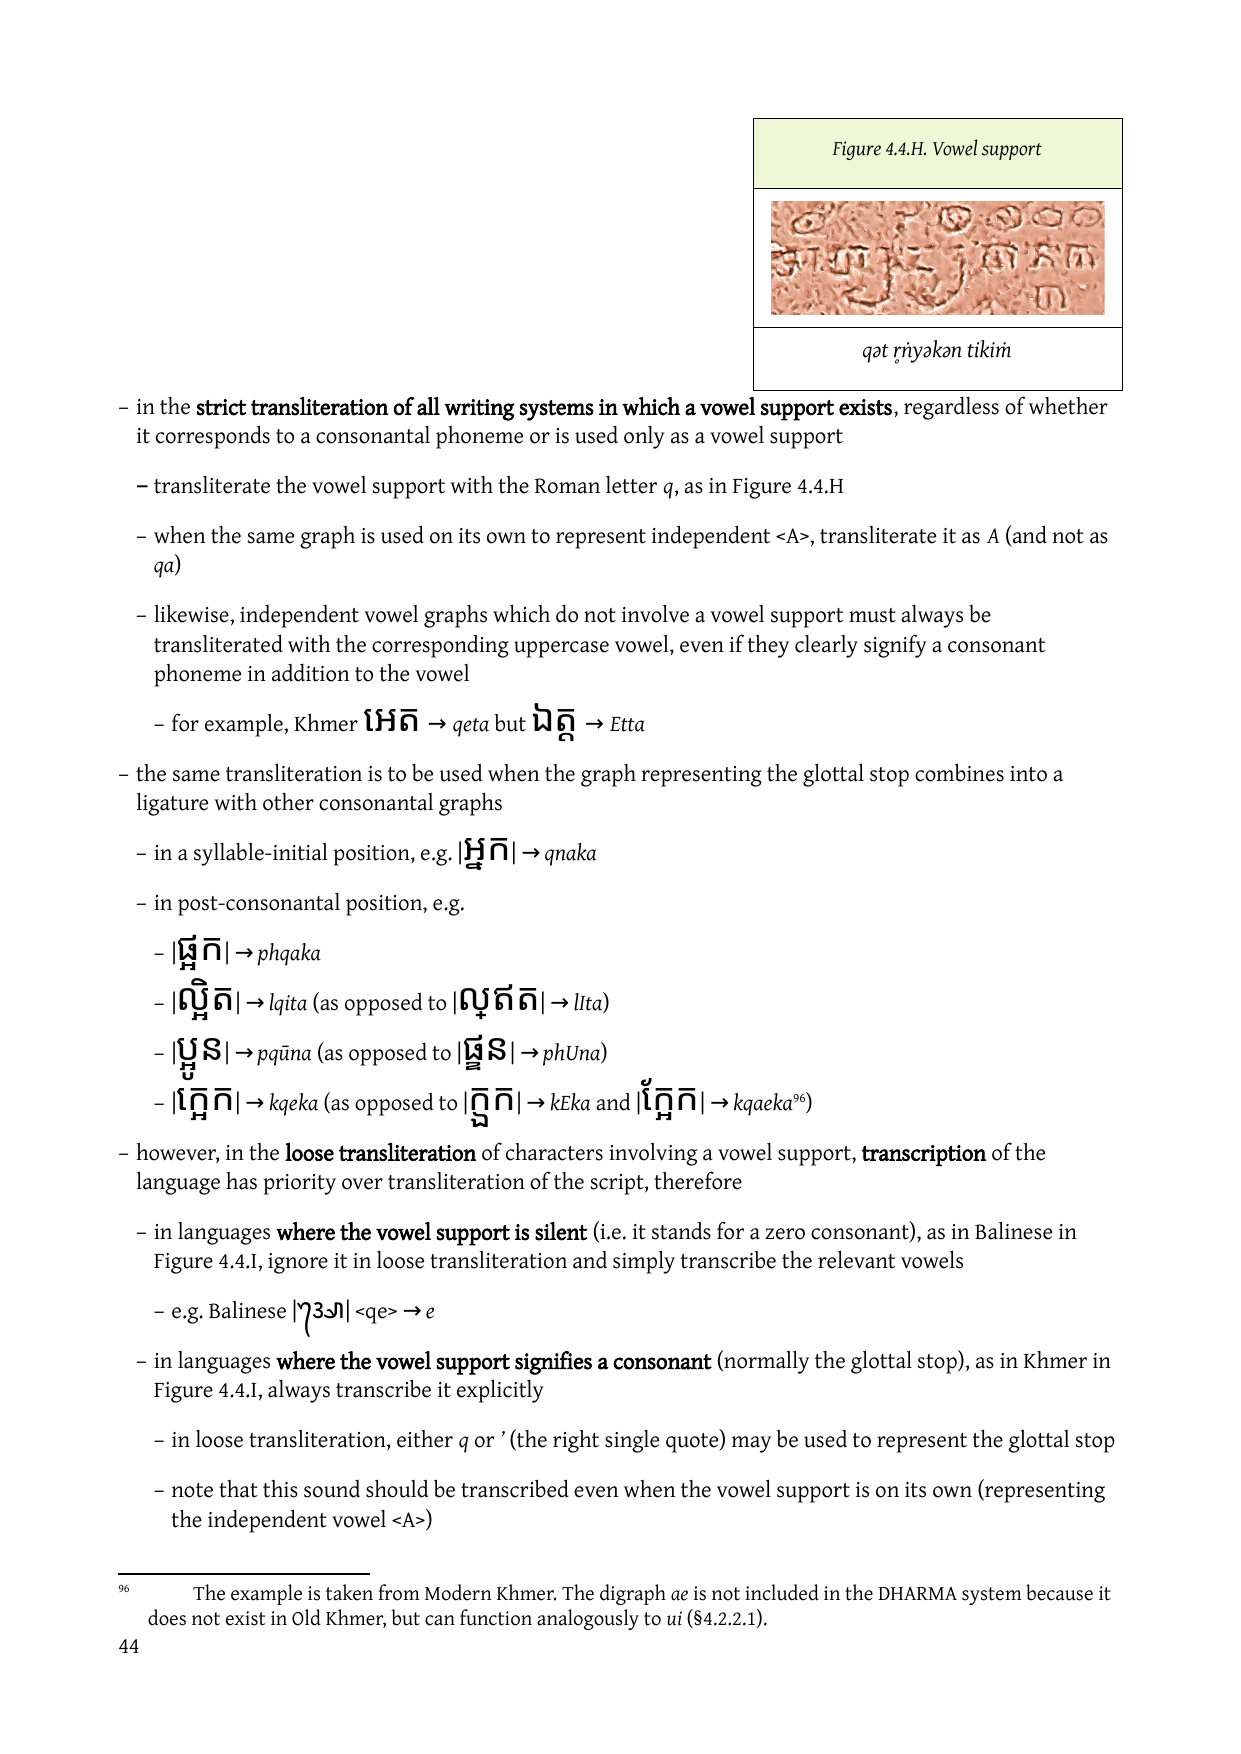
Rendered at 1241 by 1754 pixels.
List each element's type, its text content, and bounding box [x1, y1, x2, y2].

list in loose transliteration, either q or ’ (the right single quote) may be used to represent the glottal stop [153, 1424, 1122, 1454]
list when the same graph is used on its own to represent independent <A>, transliterate it as A (and not as qa) [136, 520, 1122, 579]
list the same transliteration is to be used when the graph representing the glottal stop combines into a ligature with other consonantal graphs [118, 758, 1122, 816]
list |ផ្អក| → phqaka [153, 937, 1122, 966]
list note that this sound should be transcribed even when the vowel support is on its own (representing the independent vowel <A>) [153, 1474, 1122, 1533]
list in a syllable-initial position, e.g. |អ្នក| → qnaka [136, 837, 1122, 866]
list in languages where the vowel support is silent (i.e. it stands for a zero consonant), as in Balinese in Figure 4.4.B, ignore it in loose transliteration and simply transcribe the relevant vowels [136, 1216, 1122, 1274]
list for example, Khmer អេត → qeta but ឯត្ត → Etta [153, 708, 1122, 737]
list in post-consonantal position, e.g. [136, 887, 1122, 916]
list transliterate the vowel support with the Roman letter q, as in Figure 4.4.A [136, 470, 1122, 499]
list |ប្អូន| → pqūna (as opposed to |ផ្ឧន| → phUna) [153, 1037, 1122, 1066]
list |ក្អេក| → kqeka (as opposed to |ក្ឯក| → kEka and |ក្អែក| → kqaeka) [153, 1087, 1122, 1116]
list however, in the loose transliteration of characters involving a vowel support, transcription of the language has priority over transliteration of the script, therefore [118, 1137, 1122, 1195]
table_cell [754, 189, 1122, 327]
table_cell qət r̥ṅyəkən tikiṁ [754, 328, 1122, 390]
list in the strict transliteration of all writing systems in which a vowel support exists, regardless of whether it corresponds to a consonantal phoneme or is used only as a vowel support [118, 391, 1122, 449]
list likewise, independent vowel graphs which do not involve a vowel support must always be transliterated with the corresponding uppercase vowel, even if they clearly signify a consonant phoneme in addition to the vowel [136, 599, 1122, 687]
list in languages where the vowel support signifies a consonant (normally the glottal stop), as in Khmer in Figure 4.4.B, always transcribe it explicitly [136, 1345, 1122, 1404]
list e.g. Balinese |ᬅᬾ| <qe> → e [153, 1295, 1122, 1324]
picture [771, 201, 1105, 315]
list |ល្អិត| → lqita (as opposed to |ល្ឥត| → lIta) [153, 987, 1122, 1016]
